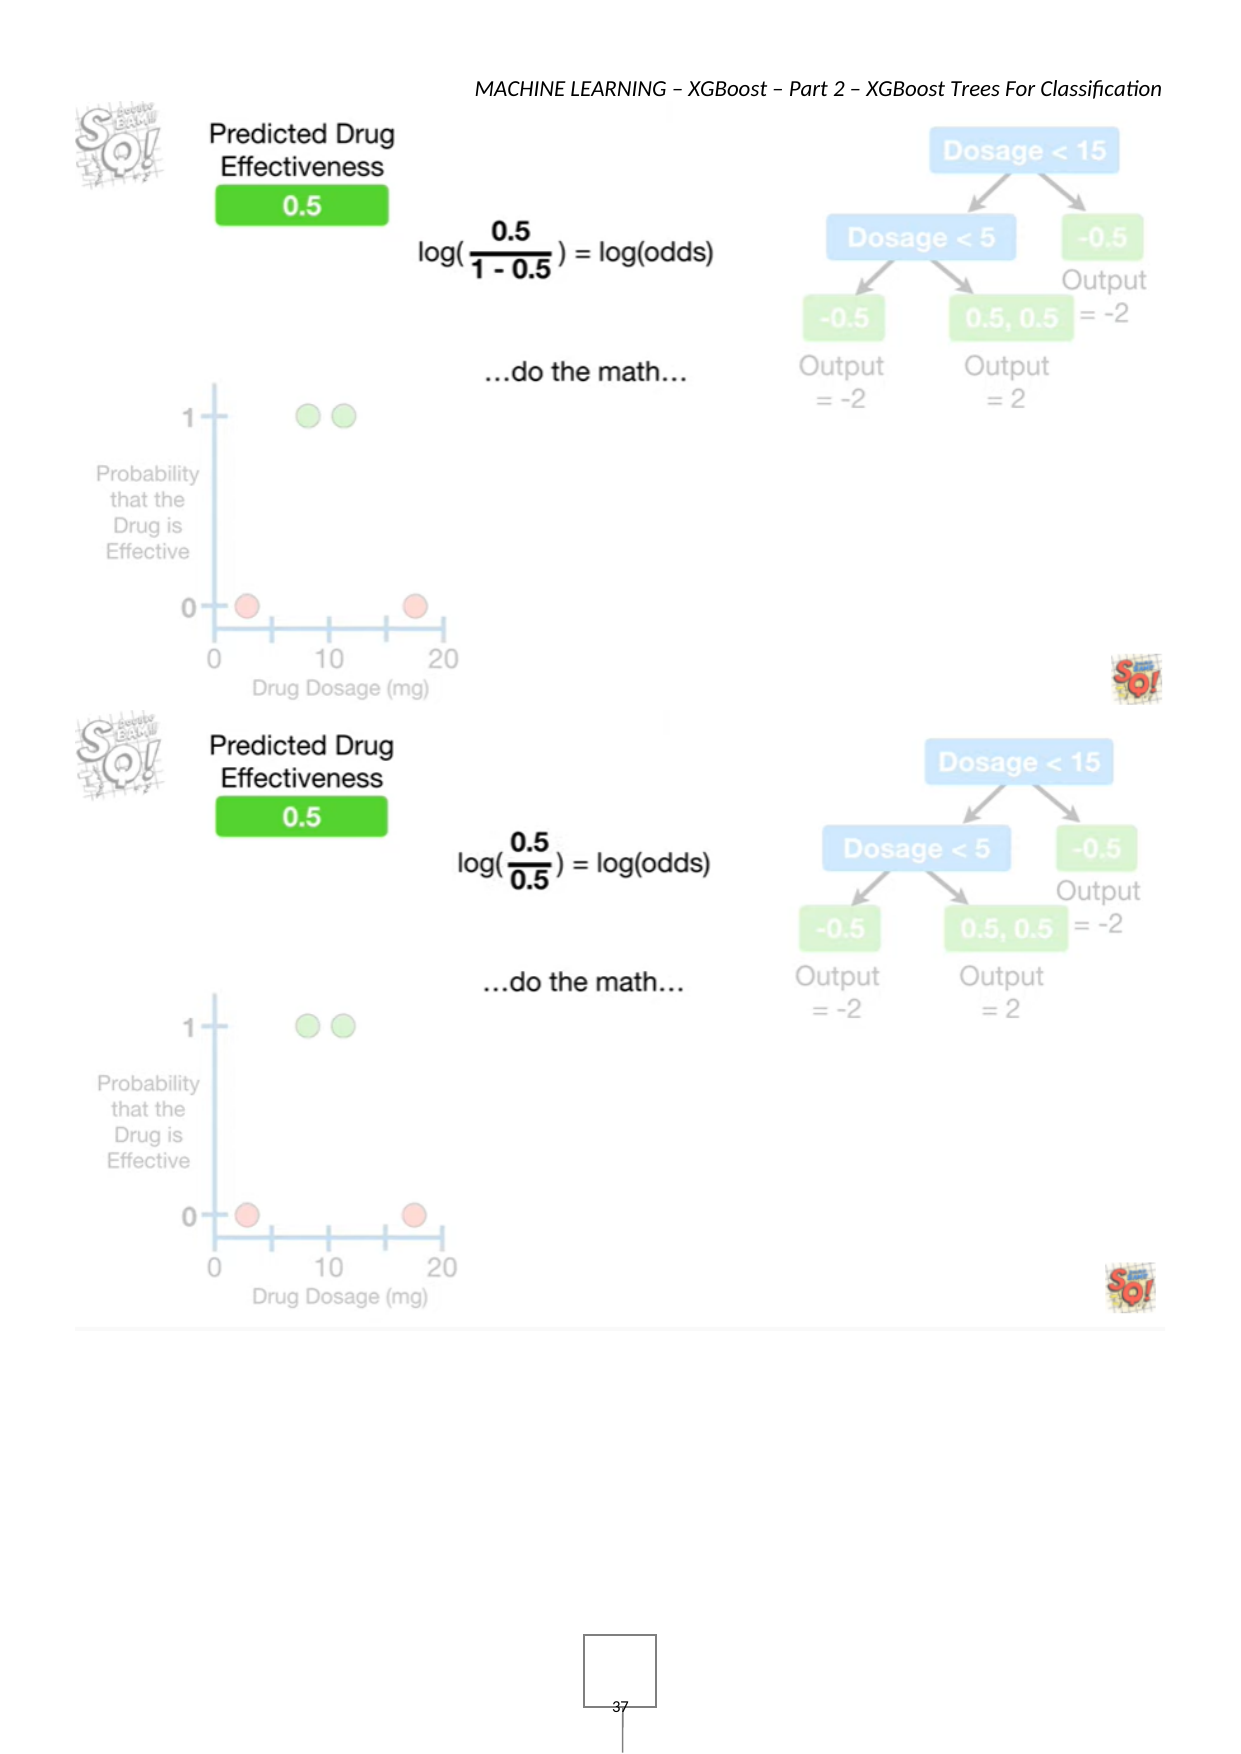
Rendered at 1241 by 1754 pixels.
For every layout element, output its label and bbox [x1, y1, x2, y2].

picture [75, 101, 1166, 1331]
